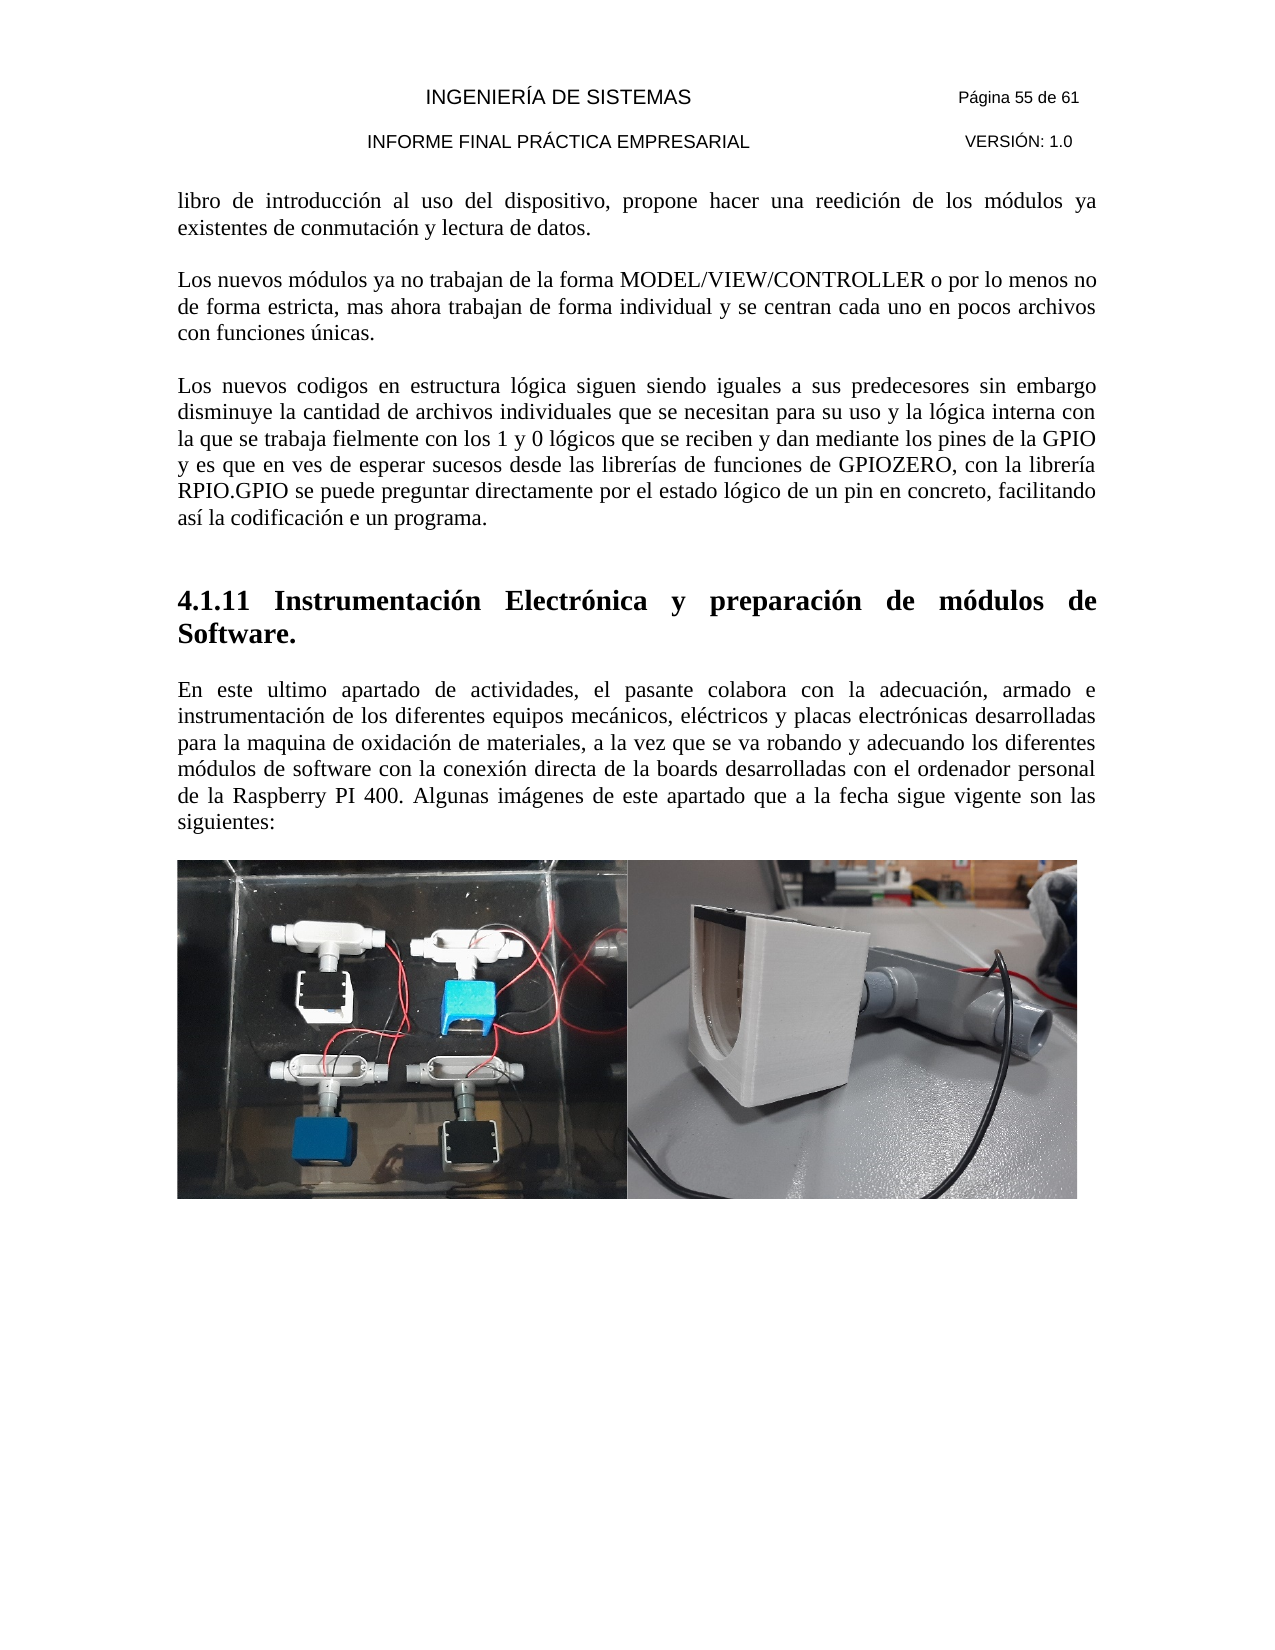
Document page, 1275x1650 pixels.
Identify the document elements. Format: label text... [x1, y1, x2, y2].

picture [177, 860, 1078, 1199]
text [177, 187, 1098, 240]
text 4.1.11 Instrumentación Electrónica y preparación de módulos de Software. [177, 583, 1098, 650]
text En este ultimo apartado de actividades, el pasante colabora con la adecuación, armado e instrumentación de los diferentes equipos mecánicos, eléctricos y placas electrónicas desarrolladas para la maquina de oxidación de materiales, a la vez que se va robando y adecuando los diferentes módulos de software con la conexión directa de la boards desarrolladas con el ordenador personal de la Raspberry PI 400. Algunas imágenes de este apartado que a la fecha sigue vigente son las siguientes: [177, 676, 1098, 834]
text Los nuevos módulos ya no trabajan de la forma MODEL/VIEW/CONTROLLER o por lo menos no de forma estricta, mas ahora trabajan de forma individual y se centran cada uno en pocos archivos con funciones únicas. [177, 267, 1098, 346]
text Los nuevos codigos en estructura lógica siguen siendo iguales a sus predecesores sin embargo disminuye la cantidad de archivos individuales que se necesitan para su uso y la lógica interna con la que se trabaja fielmente con los 1 y 0 lógicos que se reciben y dan mediante los pines de la GPIO y es que en ves de esperar sucesos desde las librerías de funciones de GPIOZERO, con la librería RPIO.GPIO se puede preguntar directamente por el estado lógico de un pin en concreto, facilitando así la codificación e un programa. [177, 372, 1098, 530]
